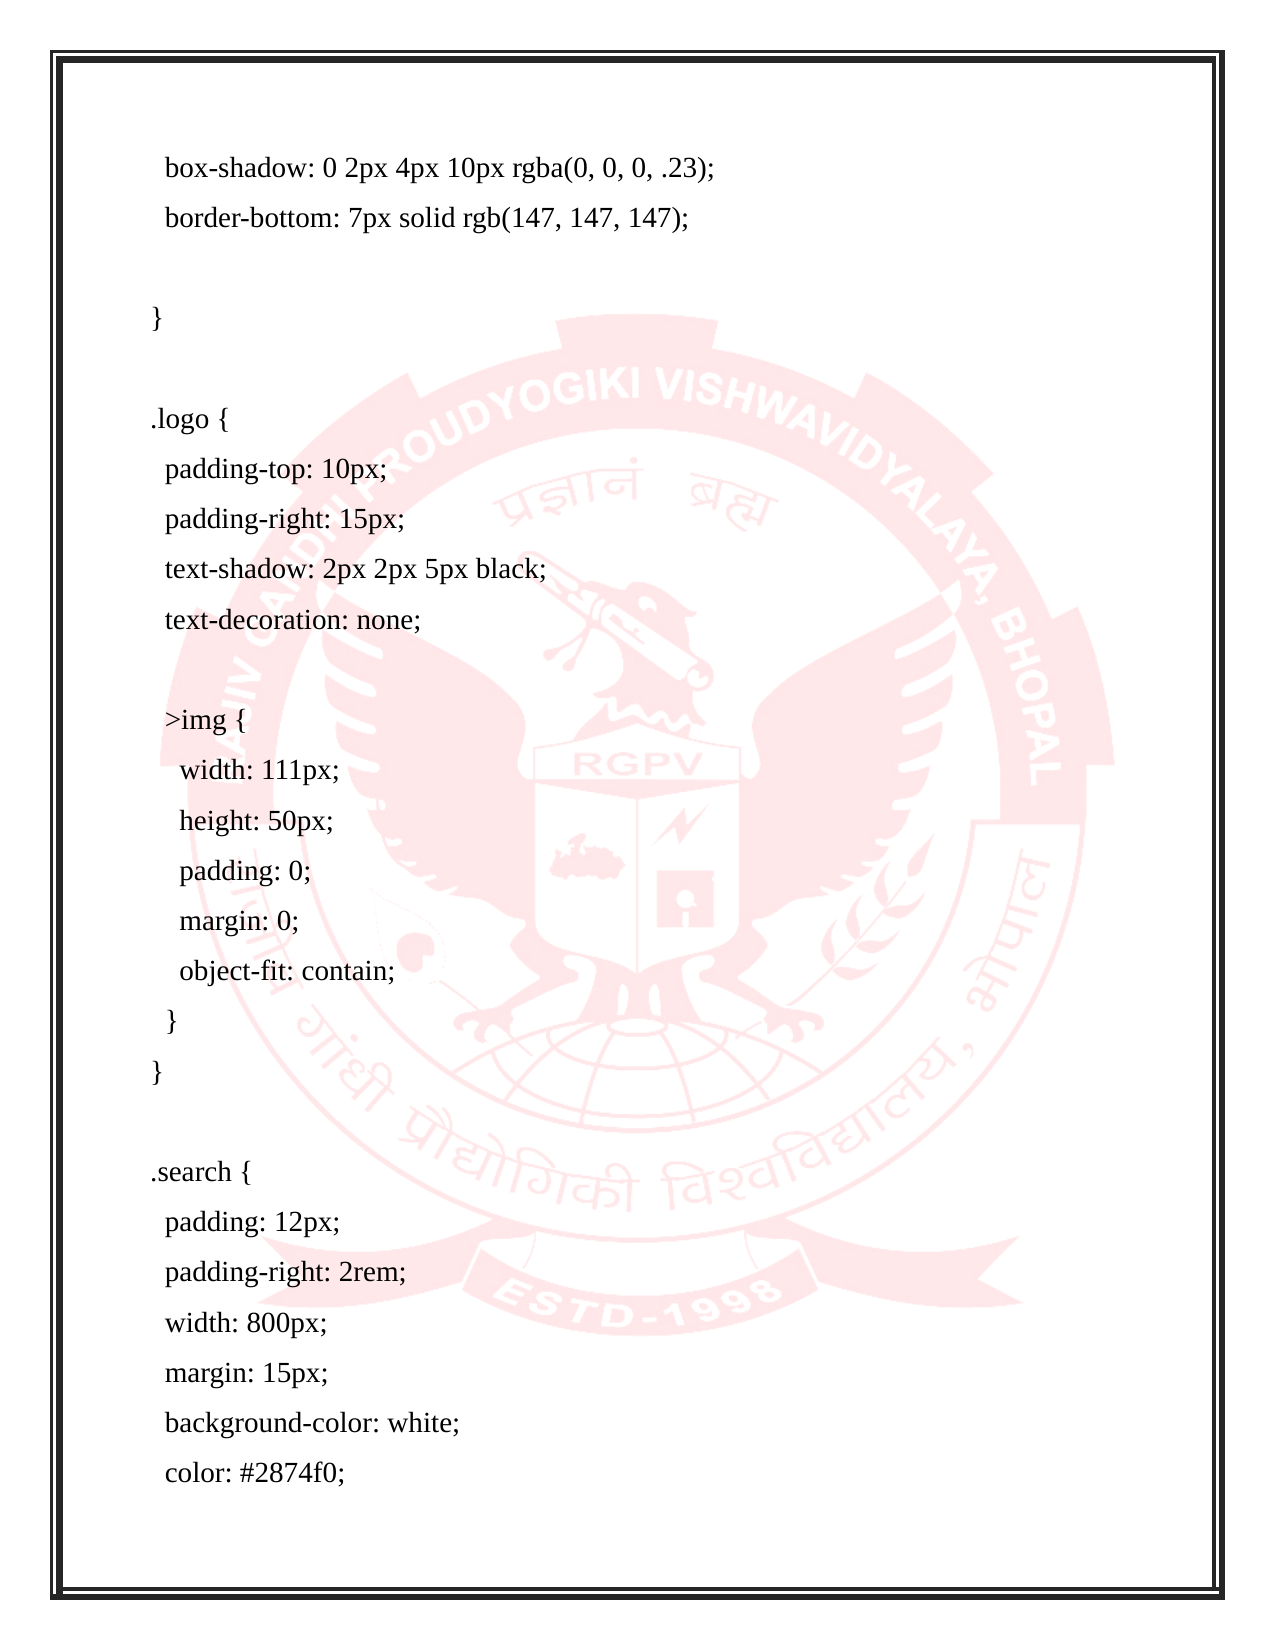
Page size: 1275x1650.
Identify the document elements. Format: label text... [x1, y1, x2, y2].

text border-bottom: 7px solid rgb(147, 147, 147); [150, 200, 1125, 234]
text padding: 12px; [150, 1204, 1125, 1238]
text >img { [150, 702, 1125, 736]
text height: 50px; [150, 803, 1125, 836]
text .logo { [150, 401, 1125, 434]
text padding: 0; [150, 853, 1125, 886]
text padding-right: 15px; [150, 501, 1125, 535]
text padding-top: 10px; [150, 451, 1125, 485]
text } [150, 1054, 1125, 1087]
text margin: 0; [150, 903, 1125, 937]
text width: 800px; [150, 1305, 1125, 1338]
text text-shadow: 2px 2px 5px black; [150, 552, 1125, 585]
text margin: 15px; [150, 1355, 1125, 1388]
text object-fit: contain; [150, 953, 1125, 987]
text } [150, 1003, 1125, 1037]
text background-color: white; [150, 1405, 1125, 1439]
text padding-right: 2rem; [150, 1254, 1125, 1288]
text } [150, 301, 1125, 334]
text width: 111px; [150, 752, 1125, 786]
text box-shadow: 0 2px 4px 10px rgba(0, 0, 0, .23); [150, 150, 1125, 183]
text color: #2874f0; [150, 1455, 1125, 1489]
text text-decoration: none; [150, 602, 1125, 635]
text .search { [150, 1154, 1125, 1188]
